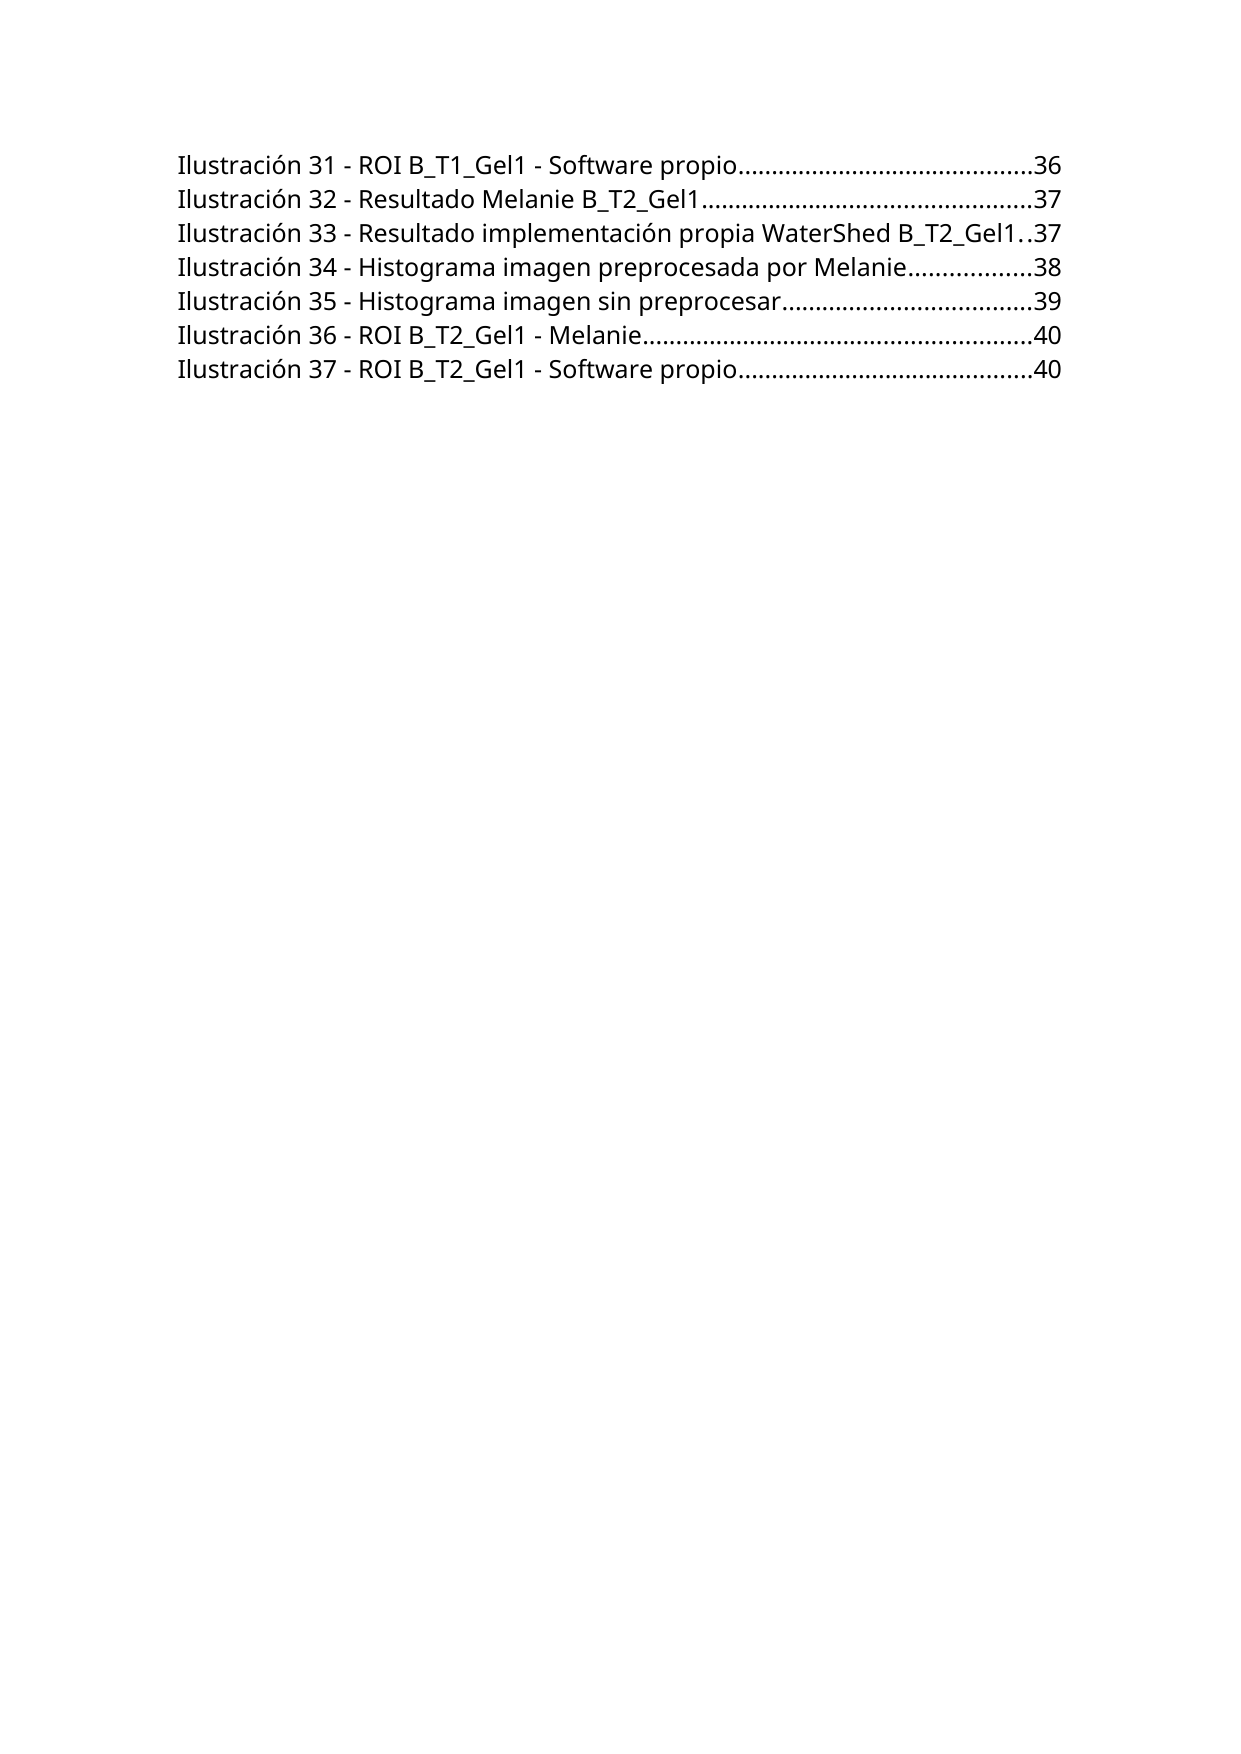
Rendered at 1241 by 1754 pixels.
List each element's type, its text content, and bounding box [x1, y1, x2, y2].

text Ilustración 33 - Resultado implementación propia WaterShed B_T2_Gel1 37 [177, 216, 1063, 250]
text Ilustración 32 - Resultado Melanie B_T2_Gel1 37 [177, 182, 1063, 216]
text Ilustración 31 - ROI B_T1_Gel1 - Software propio 36 [177, 148, 1063, 182]
text Ilustración 36 - ROI B_T2_Gel1 - Melanie 40 [177, 318, 1063, 352]
text Ilustración 37 - ROI B_T2_Gel1 - Software propio 40 [177, 352, 1063, 386]
text Ilustración 34 - Histograma imagen preprocesada por Melanie 38 [177, 250, 1063, 284]
text Ilustración 35 - Histograma imagen sin preprocesar 39 [177, 284, 1063, 318]
